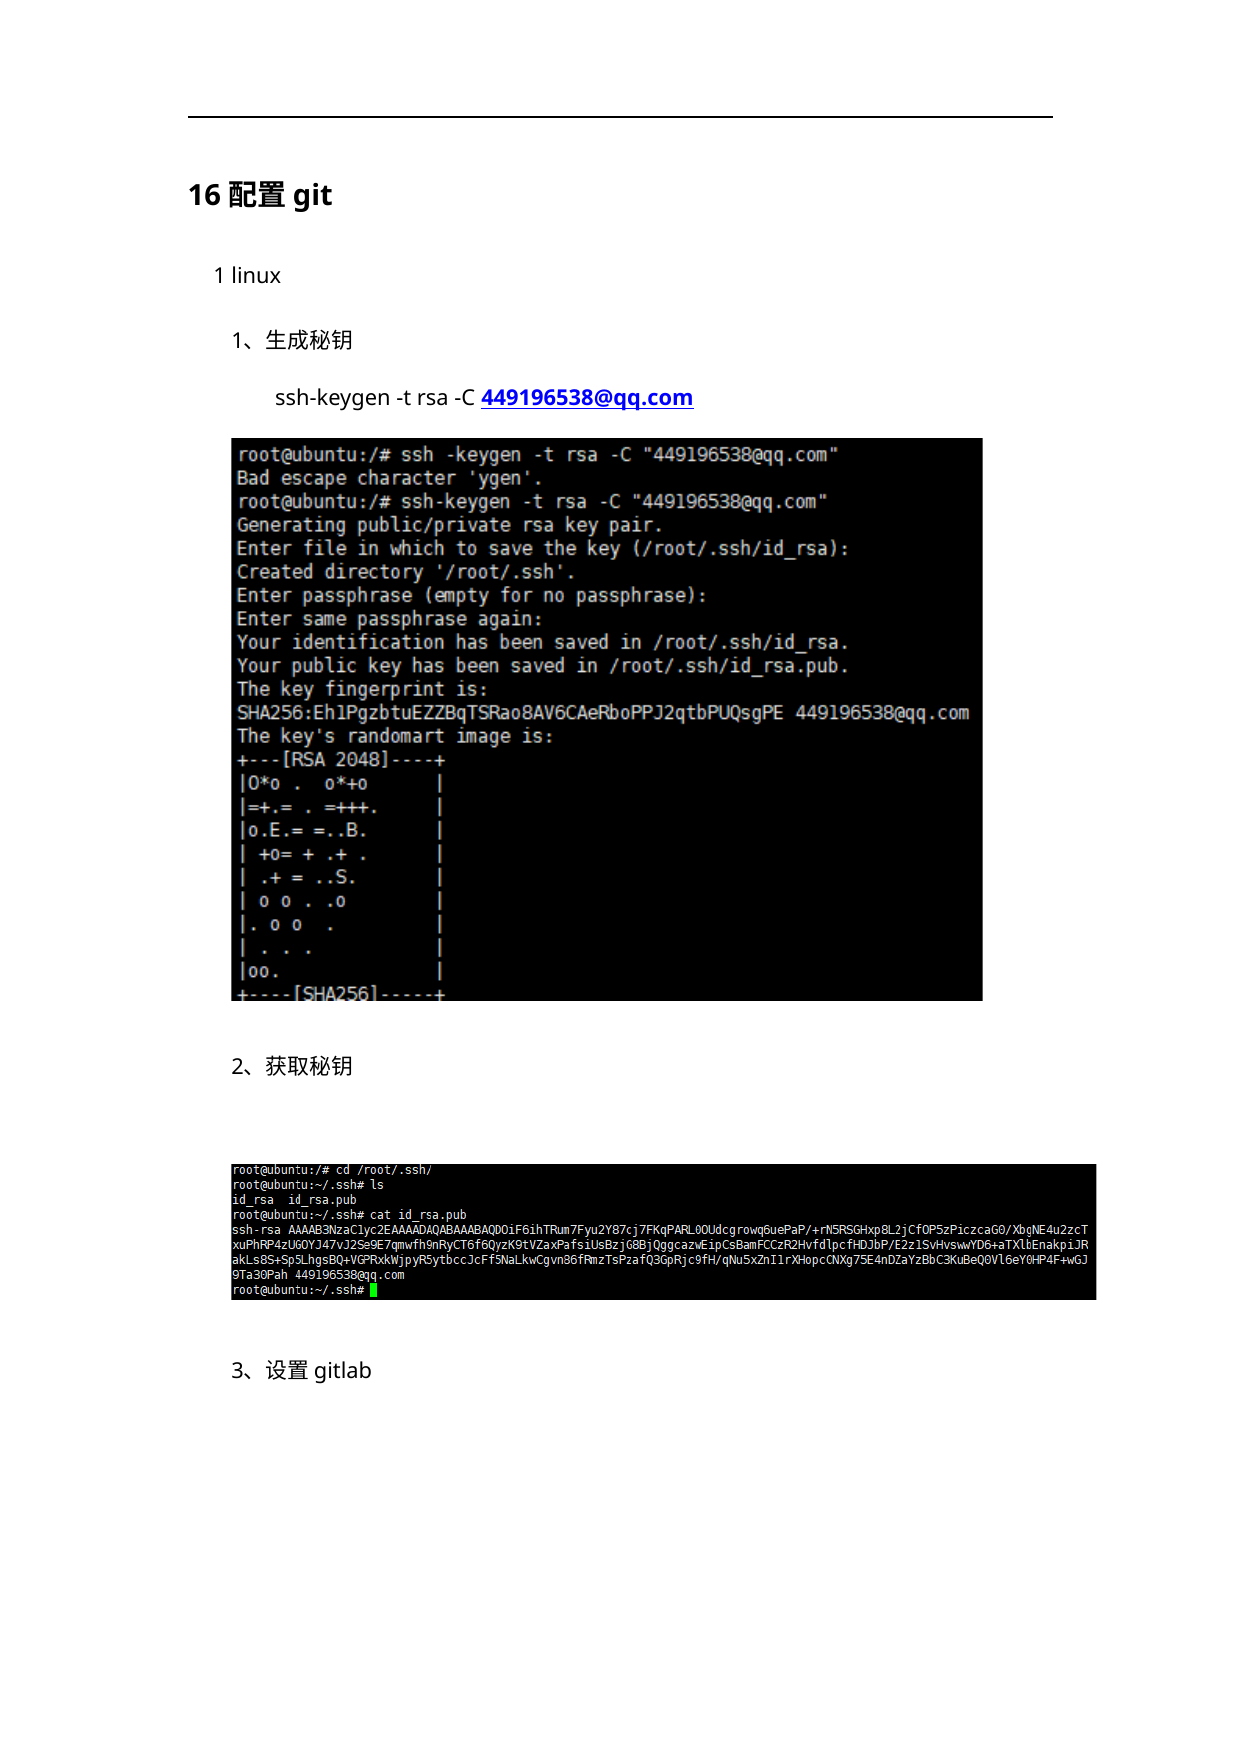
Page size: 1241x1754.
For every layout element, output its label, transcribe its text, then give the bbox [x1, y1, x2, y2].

text 2、获取秘钥 [187, 1049, 1053, 1081]
subtitle linux [187, 259, 1053, 291]
picture [231, 438, 983, 1001]
text ssh-keygen -t rsa -C 449196538@qq.com [187, 381, 1053, 413]
text 1、生成秘钥 [187, 323, 1053, 355]
subtitle 配置git [187, 161, 1053, 226]
text 3、设置gitlab [187, 1352, 1053, 1385]
picture [231, 1164, 1097, 1300]
